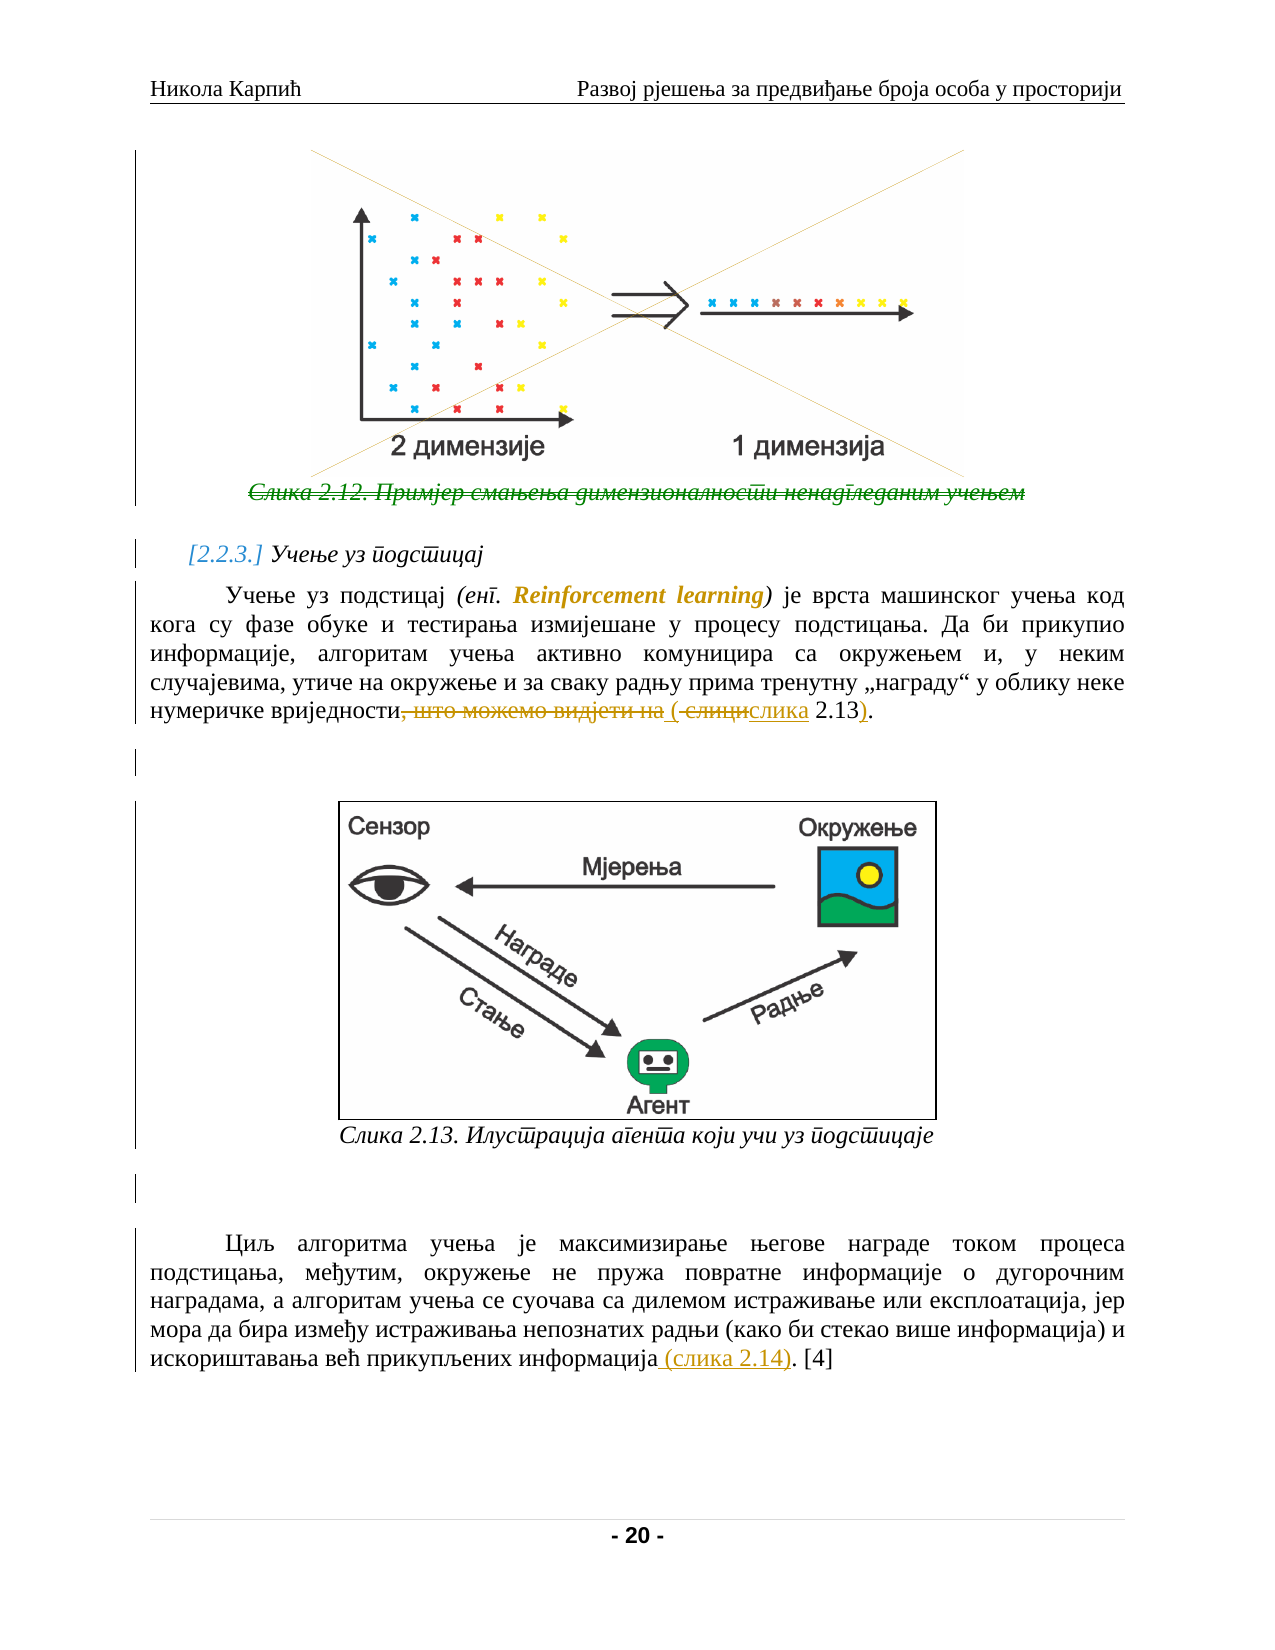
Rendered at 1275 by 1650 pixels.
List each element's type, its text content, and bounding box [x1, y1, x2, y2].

picture [311, 151, 636, 476]
picture [639, 151, 964, 476]
text Учење уз подстицај (енг. Reinforcement learning) је врста машинског учења код кога су фазе обуке и тестирања измијешане у процесу подстицања. Да би прикупио информације, алгоритам учења активно комуницира са окружењем и, у неким случајевима, утиче на окружење и за сваку радњу прима тренутну „награду“ у облику неке нумеричке вриједности 2.13. [150, 581, 1125, 724]
picture [314, 150, 961, 313]
picture [314, 314, 961, 477]
text Слика 2.13. Илустрација агента који учи уз подстицаје [150, 1120, 1125, 1149]
text Циљ алгоритма учења је максимизирање његове награде током процеса подстицања, међутим, окружење не пружа повратне информације о дугорочним наградама, а алгоритам учења се суочава са дилемом истраживање или експлоатација, јер мора да бира између истраживања непознатих радњи (како би стекао више информација) и искориштавања већ прикупљених информација. [150, 1228, 1125, 1372]
picture [340, 802, 935, 1119]
subtitle Учење уз подстицај [187, 539, 1125, 568]
